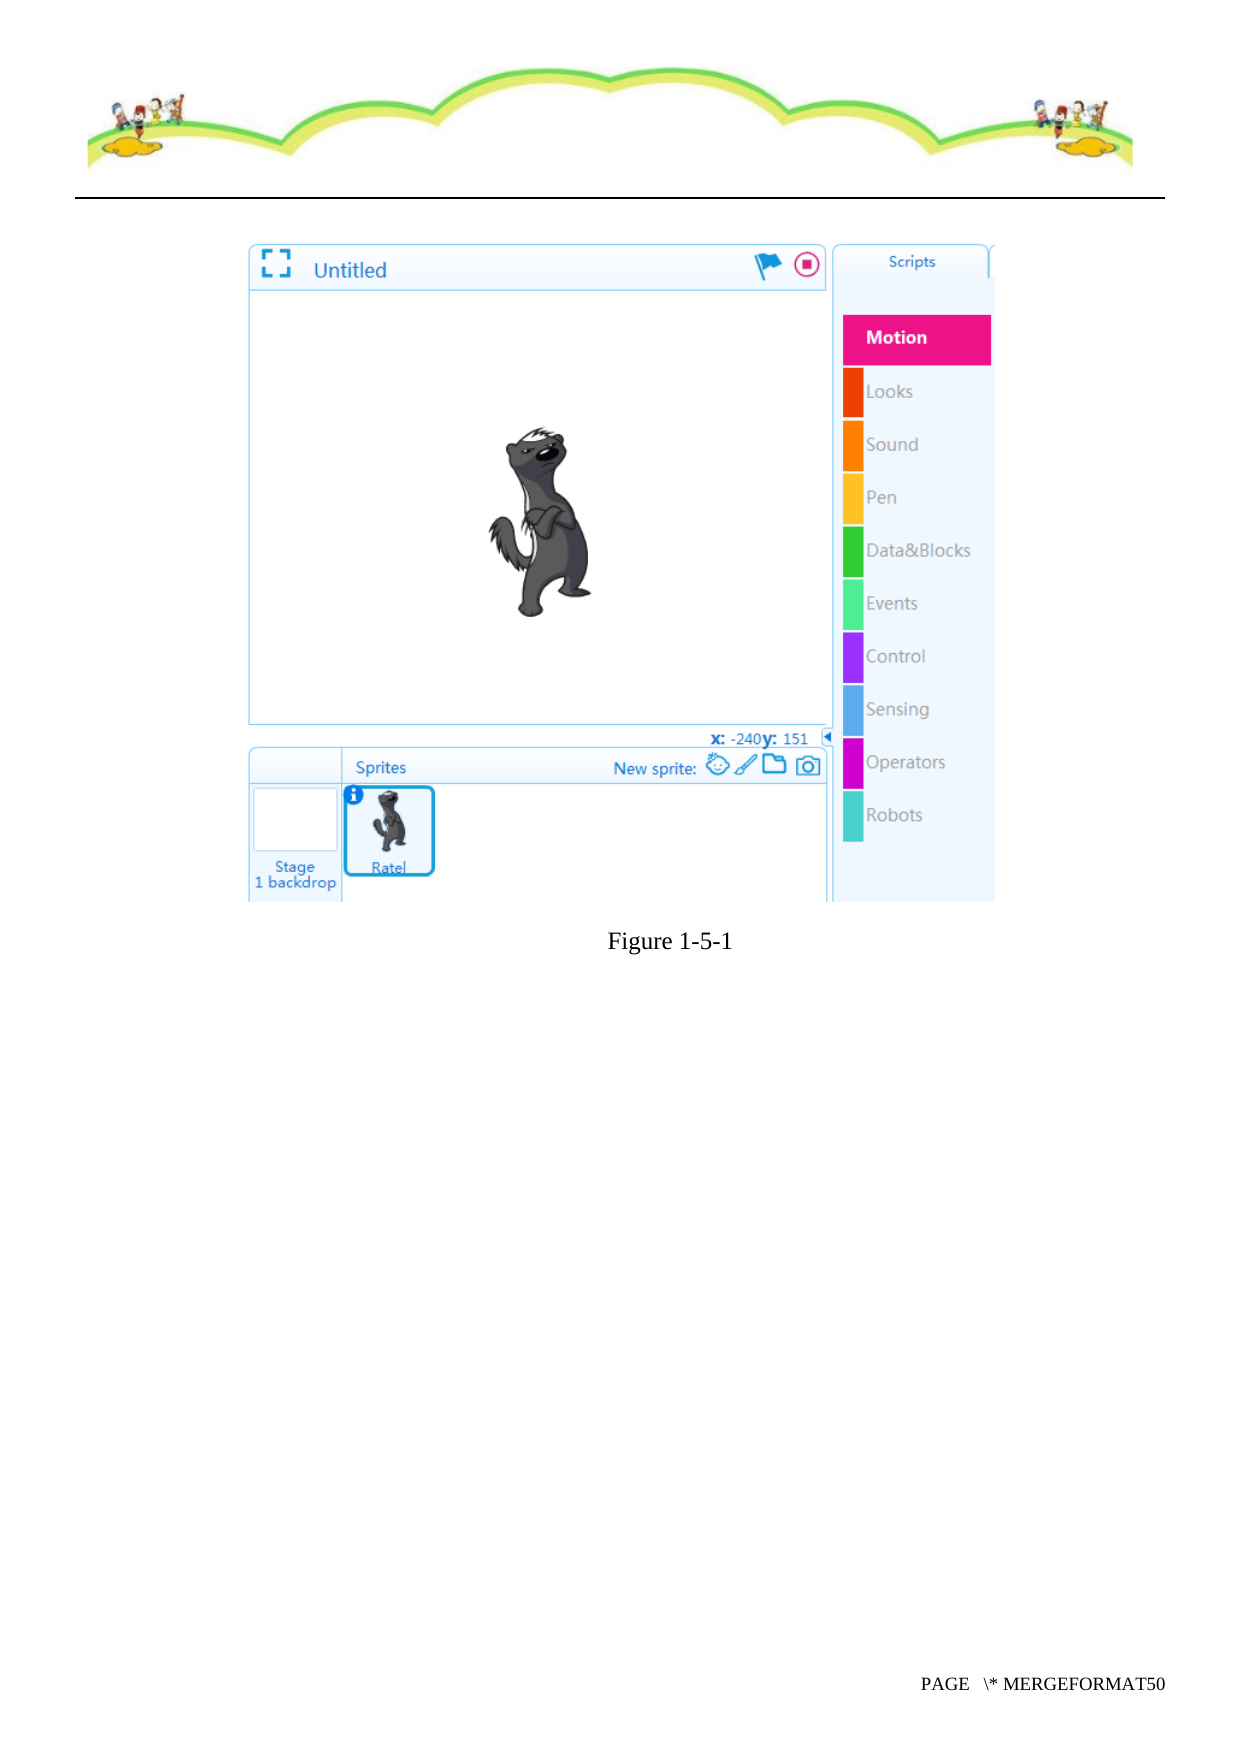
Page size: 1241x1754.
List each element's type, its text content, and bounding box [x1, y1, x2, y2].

text Figure 1-5-1 [75, 923, 1165, 957]
picture [245, 238, 995, 902]
picture [87, 58, 1134, 181]
